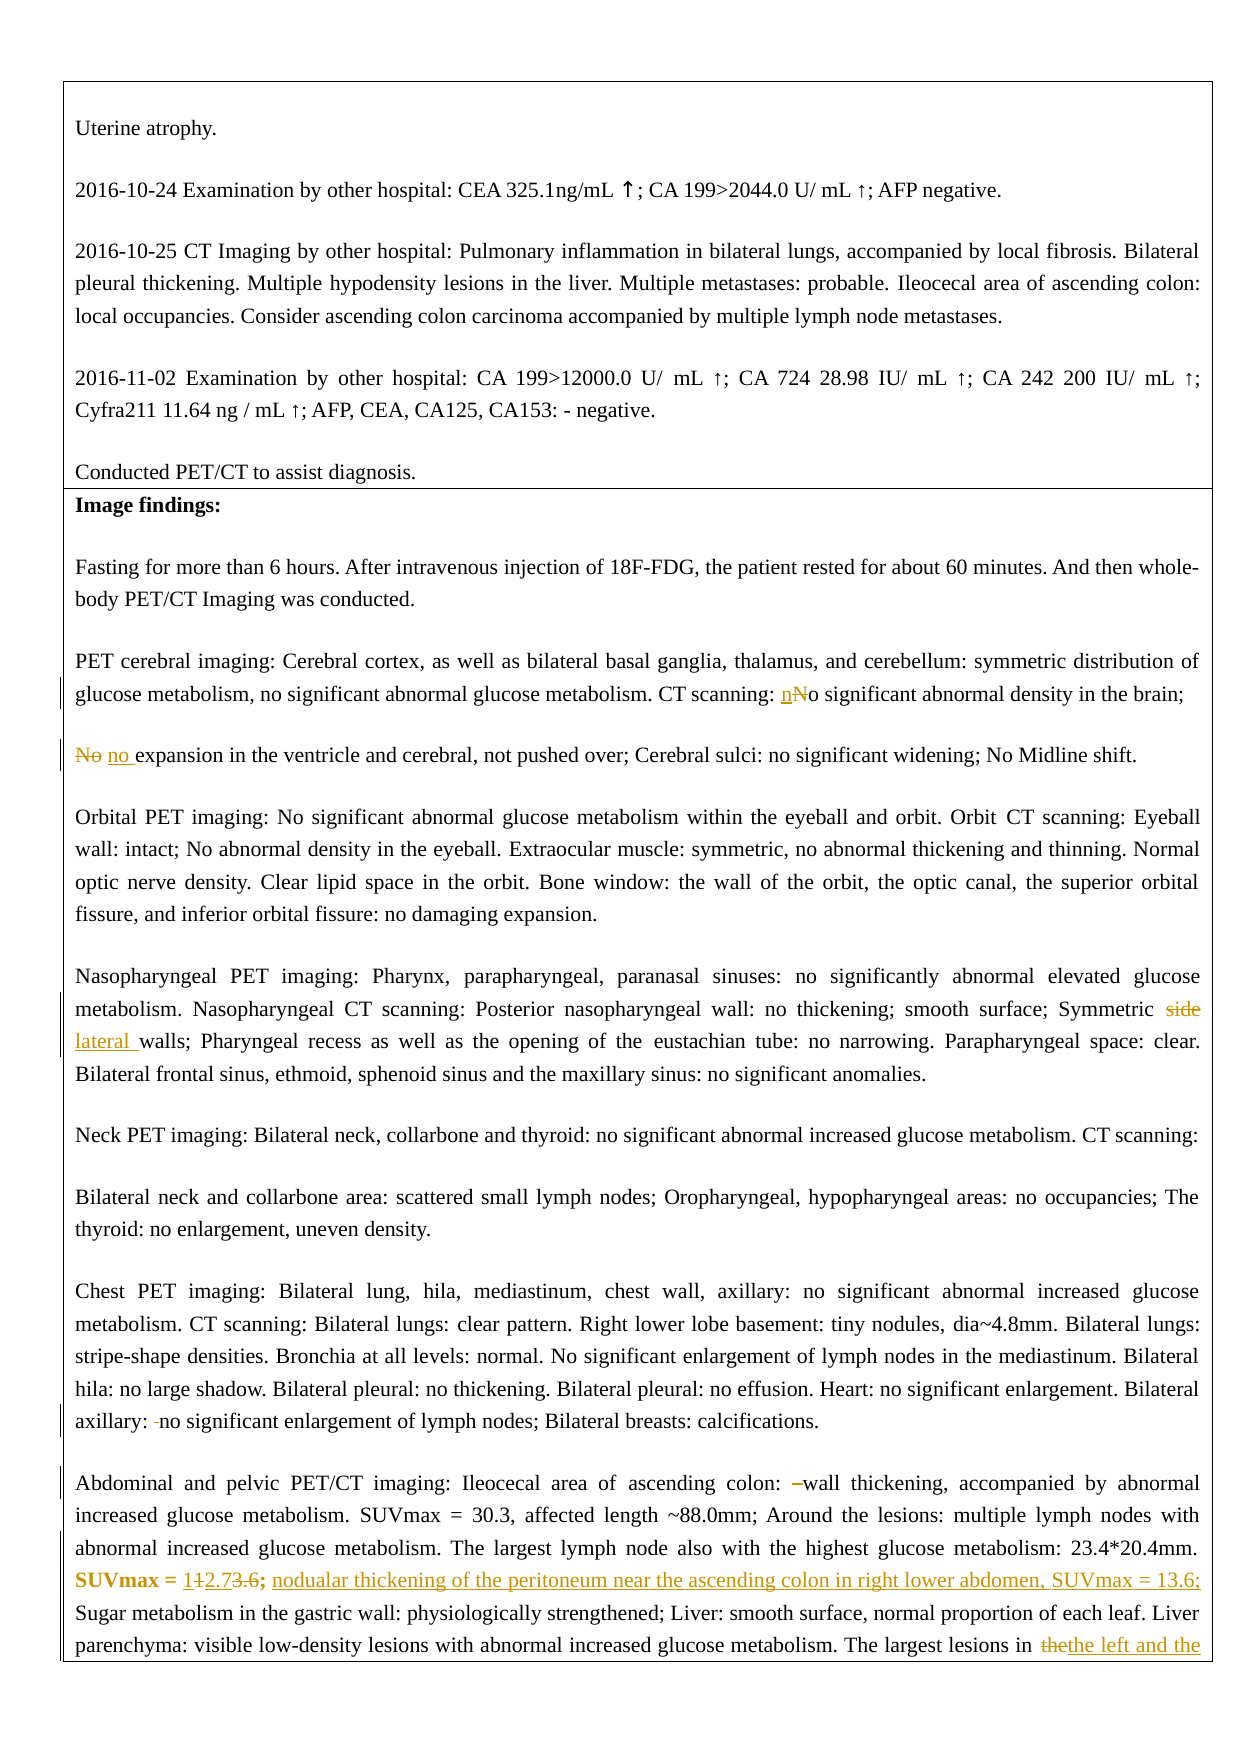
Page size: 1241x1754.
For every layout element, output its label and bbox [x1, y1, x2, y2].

table_cell [64, 489, 1212, 1661]
table_cell [64, 82, 1212, 488]
